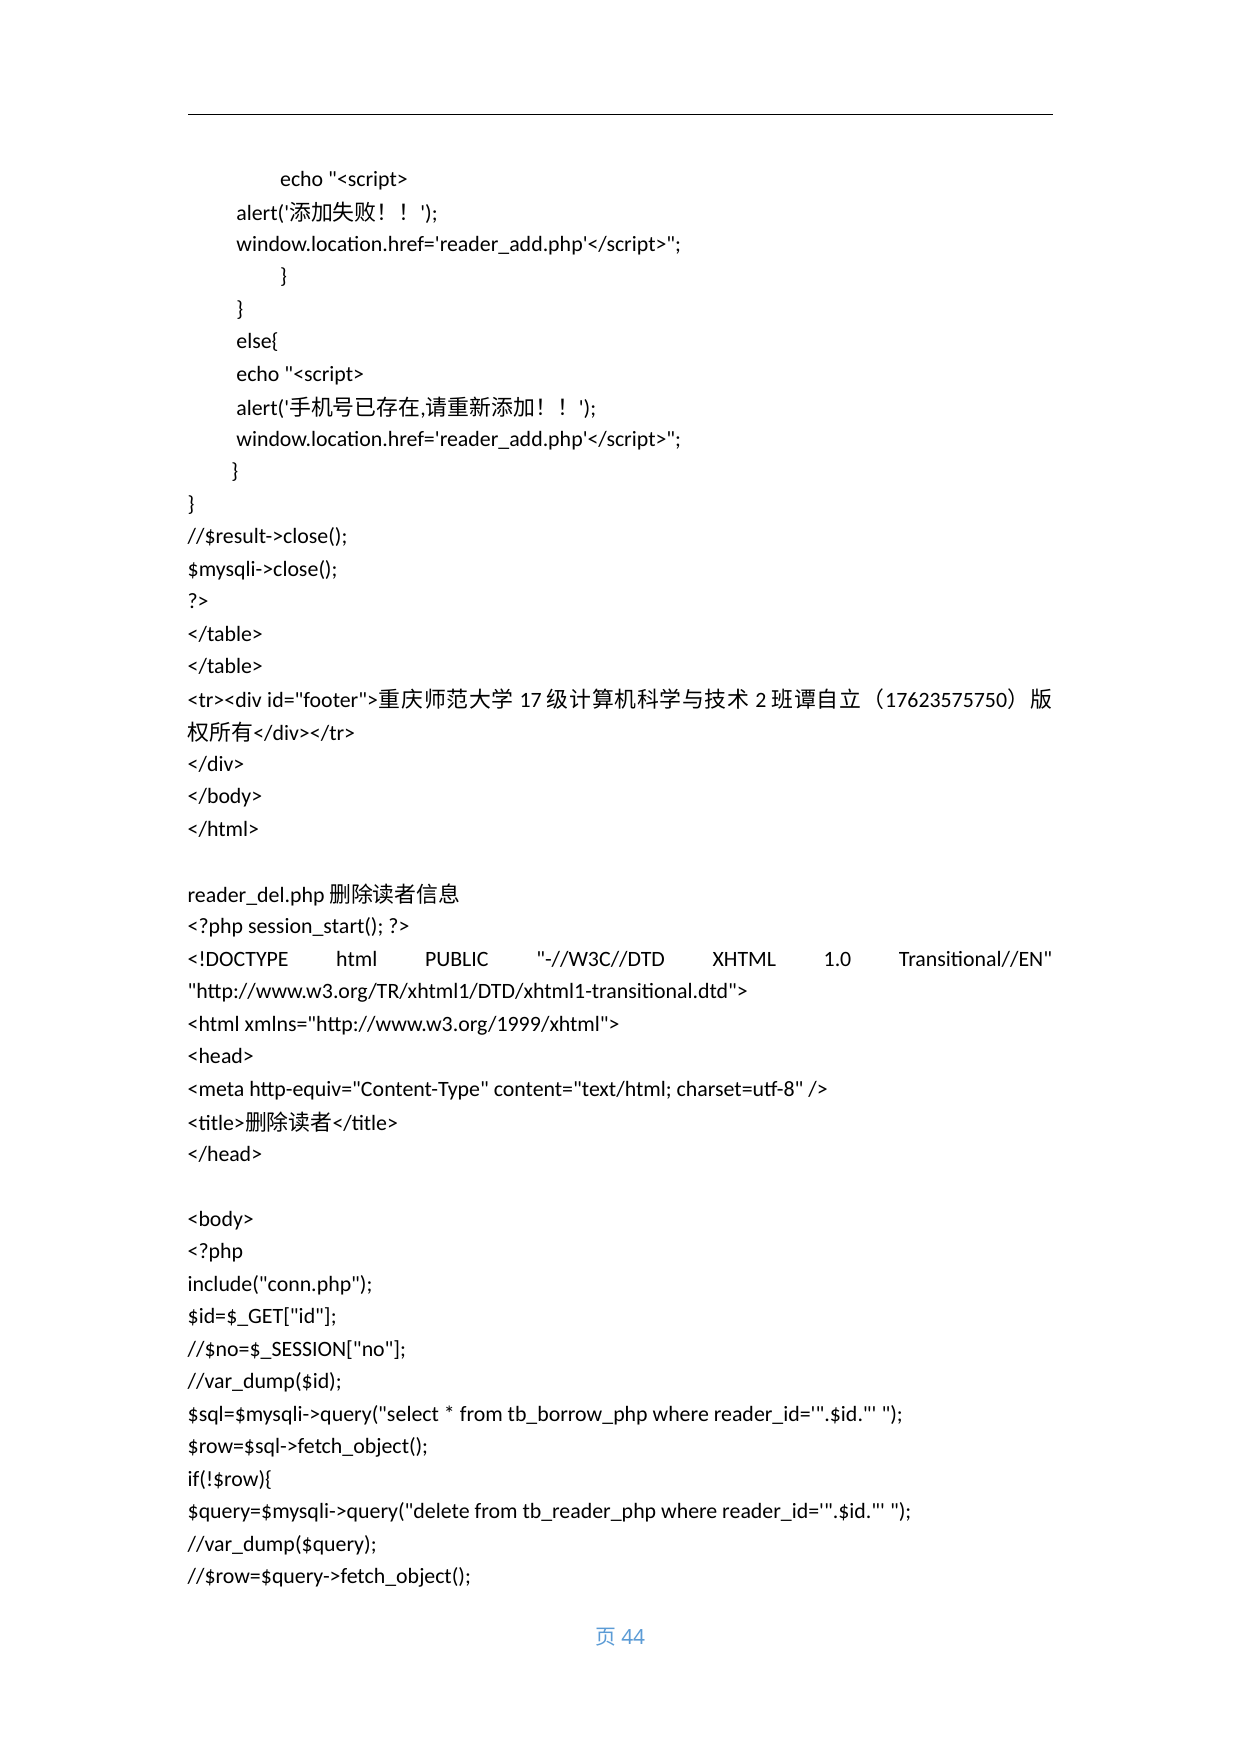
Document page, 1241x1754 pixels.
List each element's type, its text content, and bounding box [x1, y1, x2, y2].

text $query=$mysqli->query("delete from tb_reader_php where reader_id='".$id."' "); [187, 1494, 1053, 1527]
text </body> [187, 779, 1053, 812]
text <title>删除读者</title> [187, 1104, 1053, 1137]
text </table> [187, 649, 1053, 682]
text //var_dump($id); [187, 1364, 1053, 1397]
text //var_dump($query); [187, 1527, 1053, 1559]
text <head> [187, 1039, 1053, 1072]
text //$result->close(); [187, 519, 1053, 552]
text } [187, 454, 1053, 487]
text //$row=$query->fetch_object(); [187, 1559, 1053, 1592]
text </div> [187, 747, 1053, 779]
text </html> [187, 812, 1053, 844]
text } [187, 259, 1053, 292]
text <?php session_start(); ?> [187, 909, 1053, 942]
text //$no=$_SESSION["no"]; [187, 1332, 1053, 1364]
text <!DOCTYPE html PUBLIC "-//W3C//DTD XHTML 1.0 Transitional//EN" "http://www.w3.org/TR/xhtml1/DTD/xhtml1-transitional.dtd"> [187, 942, 1053, 1007]
text </table> [187, 617, 1053, 649]
text </head> [187, 1137, 1053, 1169]
text $id=$_GET["id"]; [187, 1299, 1053, 1332]
text window.location.href='reader_add.php'</script>"; [187, 227, 1053, 259]
text if(!$row){ [187, 1462, 1053, 1494]
text ?> [187, 584, 1053, 617]
text <body> [187, 1202, 1053, 1234]
text } [187, 292, 1053, 324]
text <?php [187, 1234, 1053, 1267]
text reader_del.php删除读者信息 [187, 877, 1053, 909]
text <html xmlns="http://www.w3.org/1999/xhtml"> [187, 1007, 1053, 1039]
text window.location.href='reader_add.php'</script>"; [187, 422, 1053, 454]
text else{ [187, 324, 1053, 357]
text $mysqli->close(); [187, 552, 1053, 584]
text $row=$sql->fetch_object(); [187, 1429, 1053, 1462]
text include("conn.php"); [187, 1267, 1053, 1299]
text alert('添加失败！！'); [187, 194, 1053, 227]
text <tr><div id="footer">重庆师范大学17级计算机科学与技术2班谭自立（17623575750）版权所有</div></tr> [187, 682, 1053, 747]
text } [187, 487, 1053, 519]
text alert('手机号已存在,请重新添加！！'); [187, 389, 1053, 422]
text $sql=$mysqli->query("select * from tb_borrow_php where reader_id='".$id."' "); [187, 1397, 1053, 1429]
text echo "<script> [187, 162, 1053, 194]
text <meta http-equiv="Content-Type" content="text/html; charset=utf-8" /> [187, 1072, 1053, 1104]
text echo "<script> [187, 357, 1053, 389]
